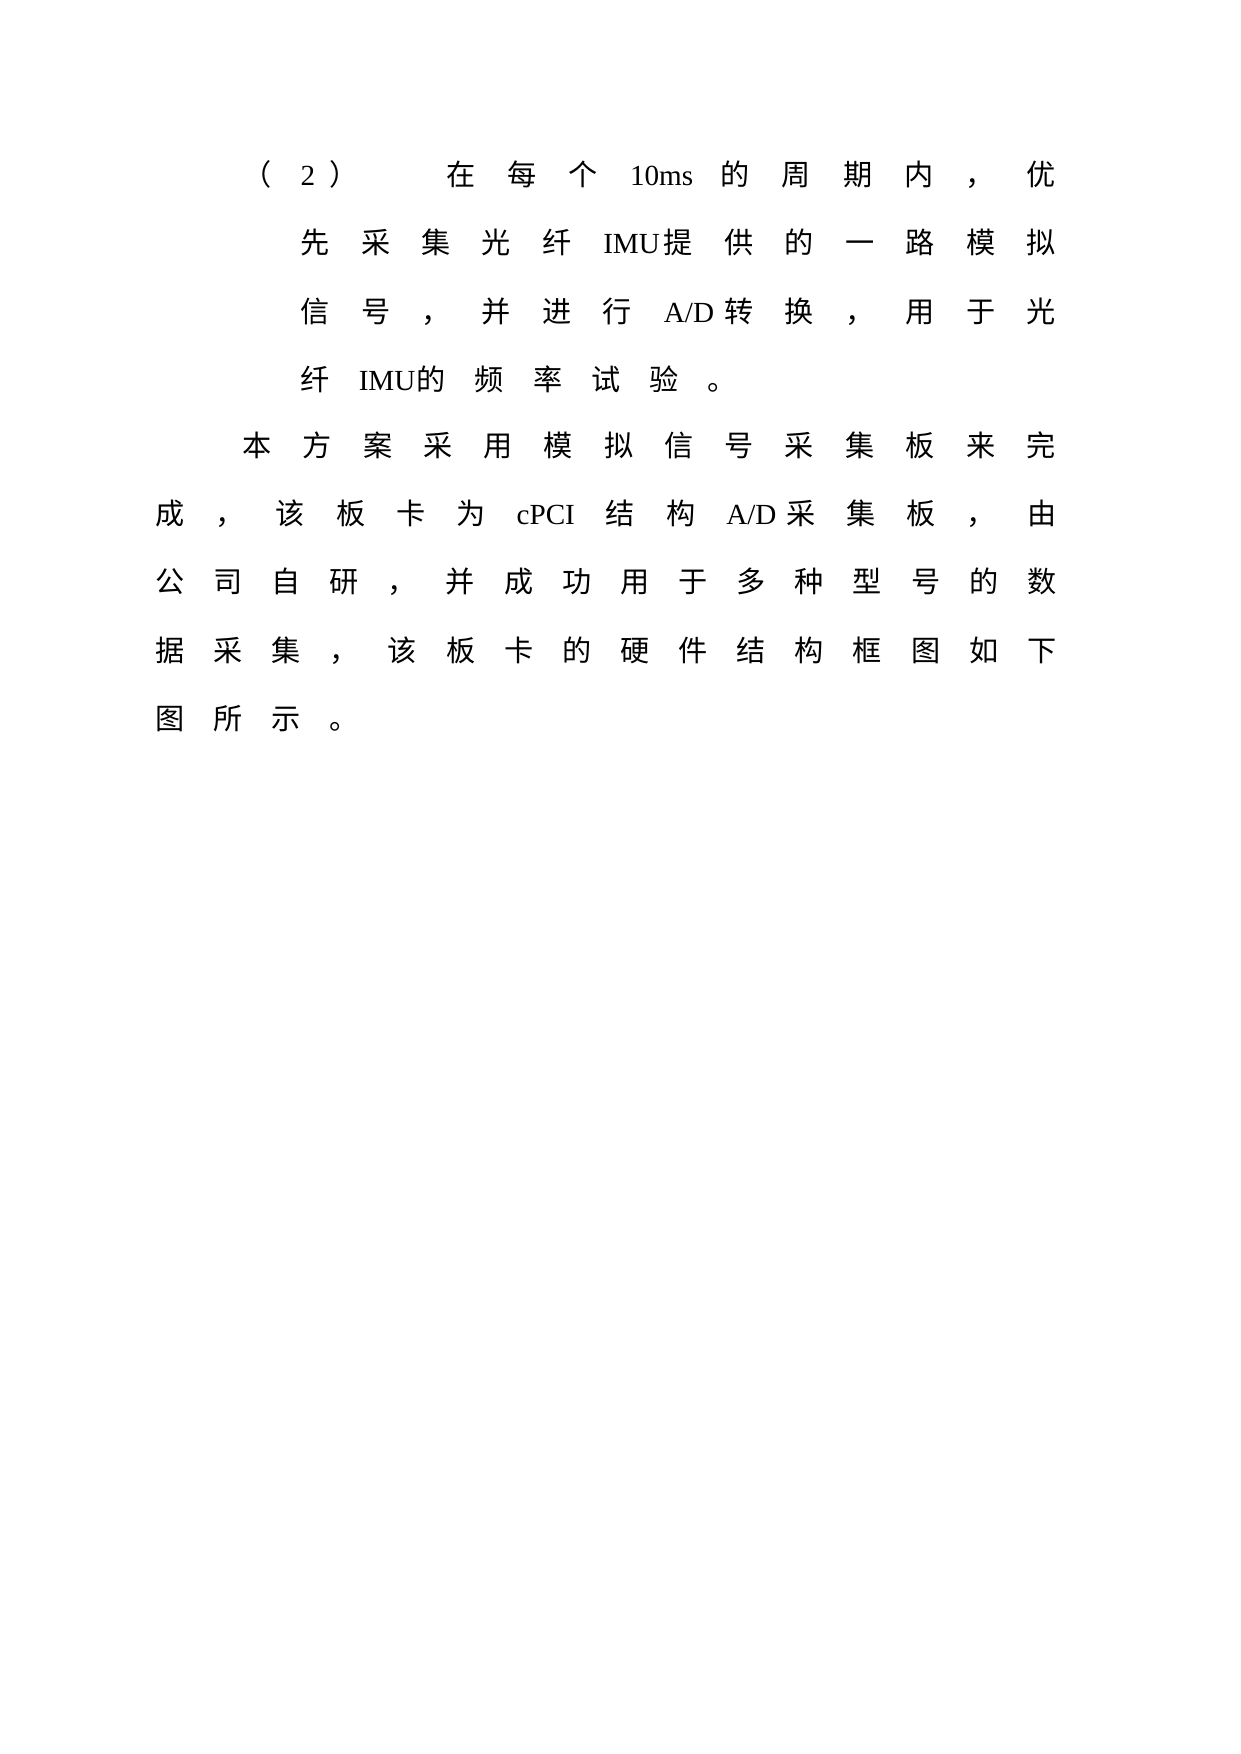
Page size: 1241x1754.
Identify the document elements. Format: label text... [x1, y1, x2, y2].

text 本方案采用模拟信号采集板来完成，该板卡为cPCI结构A/D采集板，由公司自研，并成功用于多种型号的数据采集，该板卡的硬件结构框图如下图所示。 [155, 421, 1085, 739]
list 在每个10ms的周期内，优先采集光纤IMU提供的一路模拟信号，并进行A/D转换，用于光纤IMU的频率试验。 [213, 150, 1085, 400]
